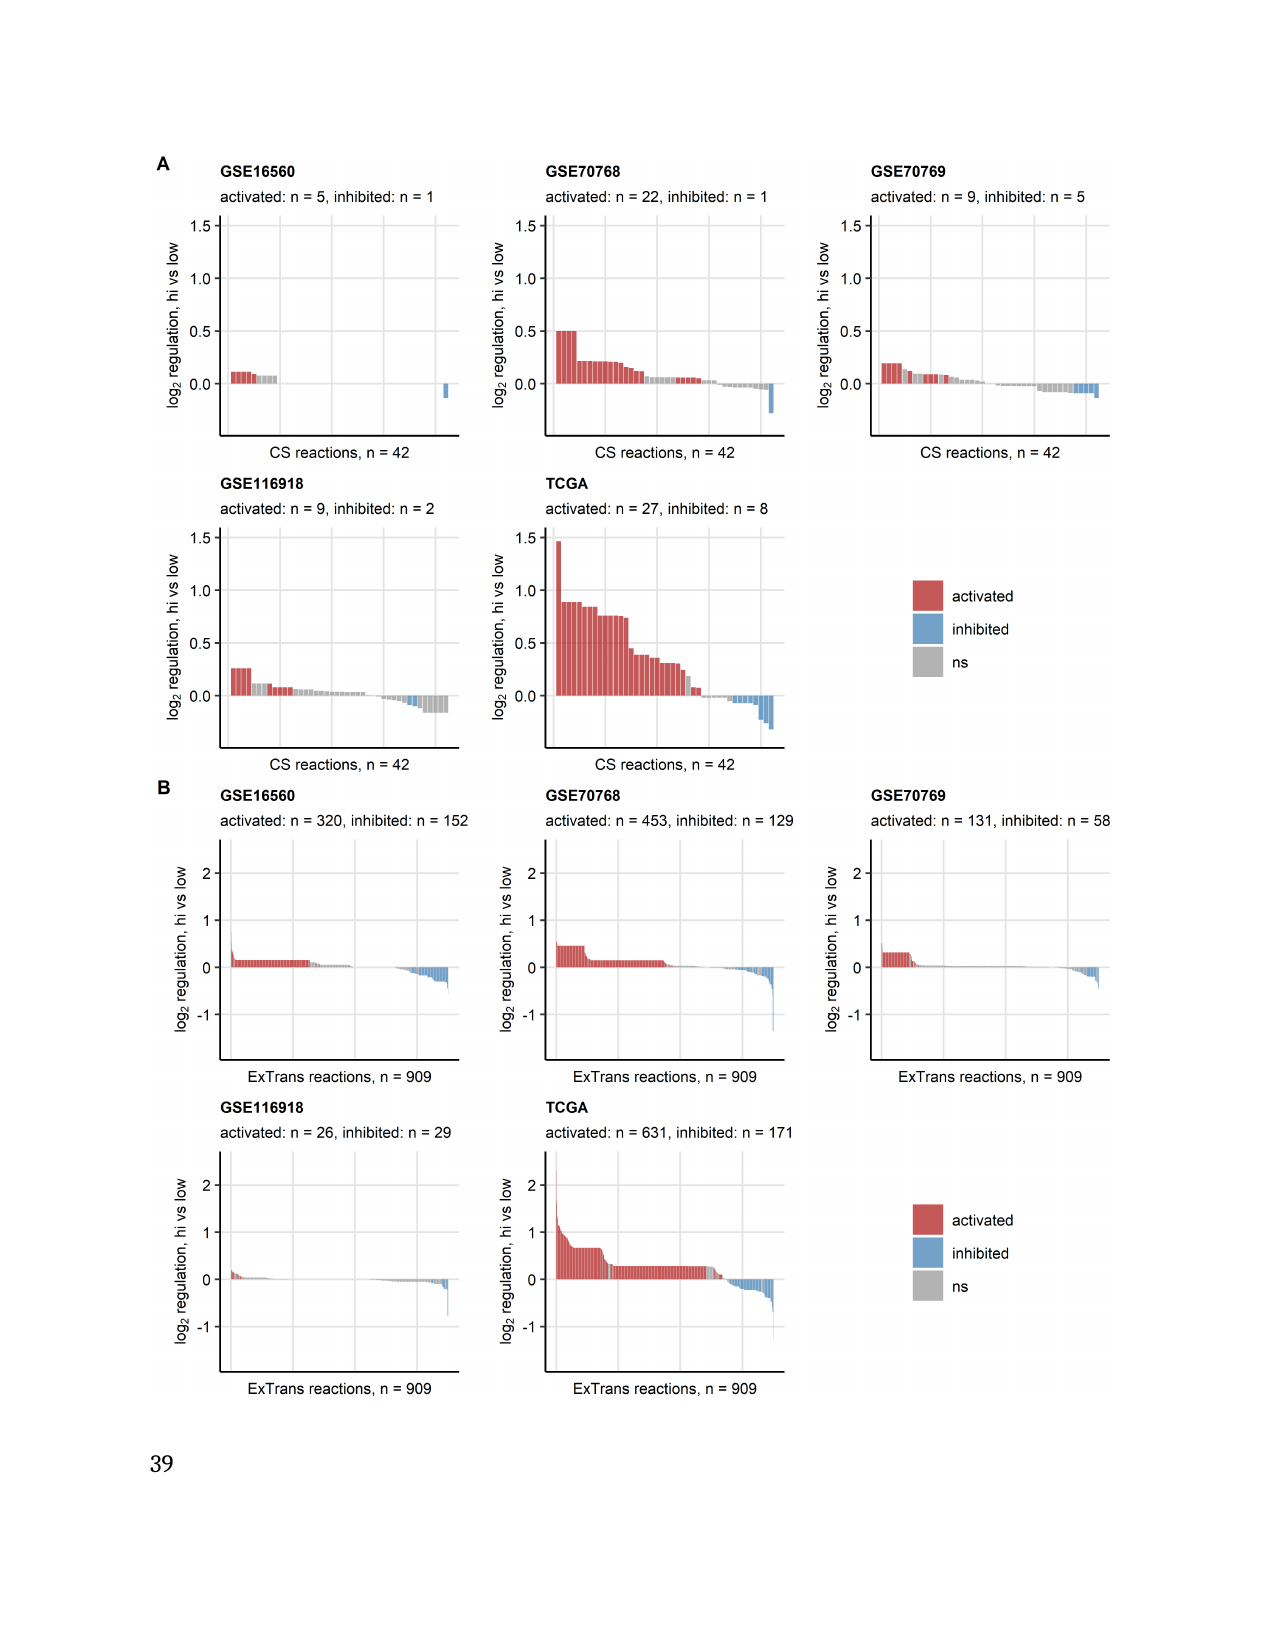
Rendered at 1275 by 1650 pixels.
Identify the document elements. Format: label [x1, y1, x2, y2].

picture [150, 150, 1125, 1397]
